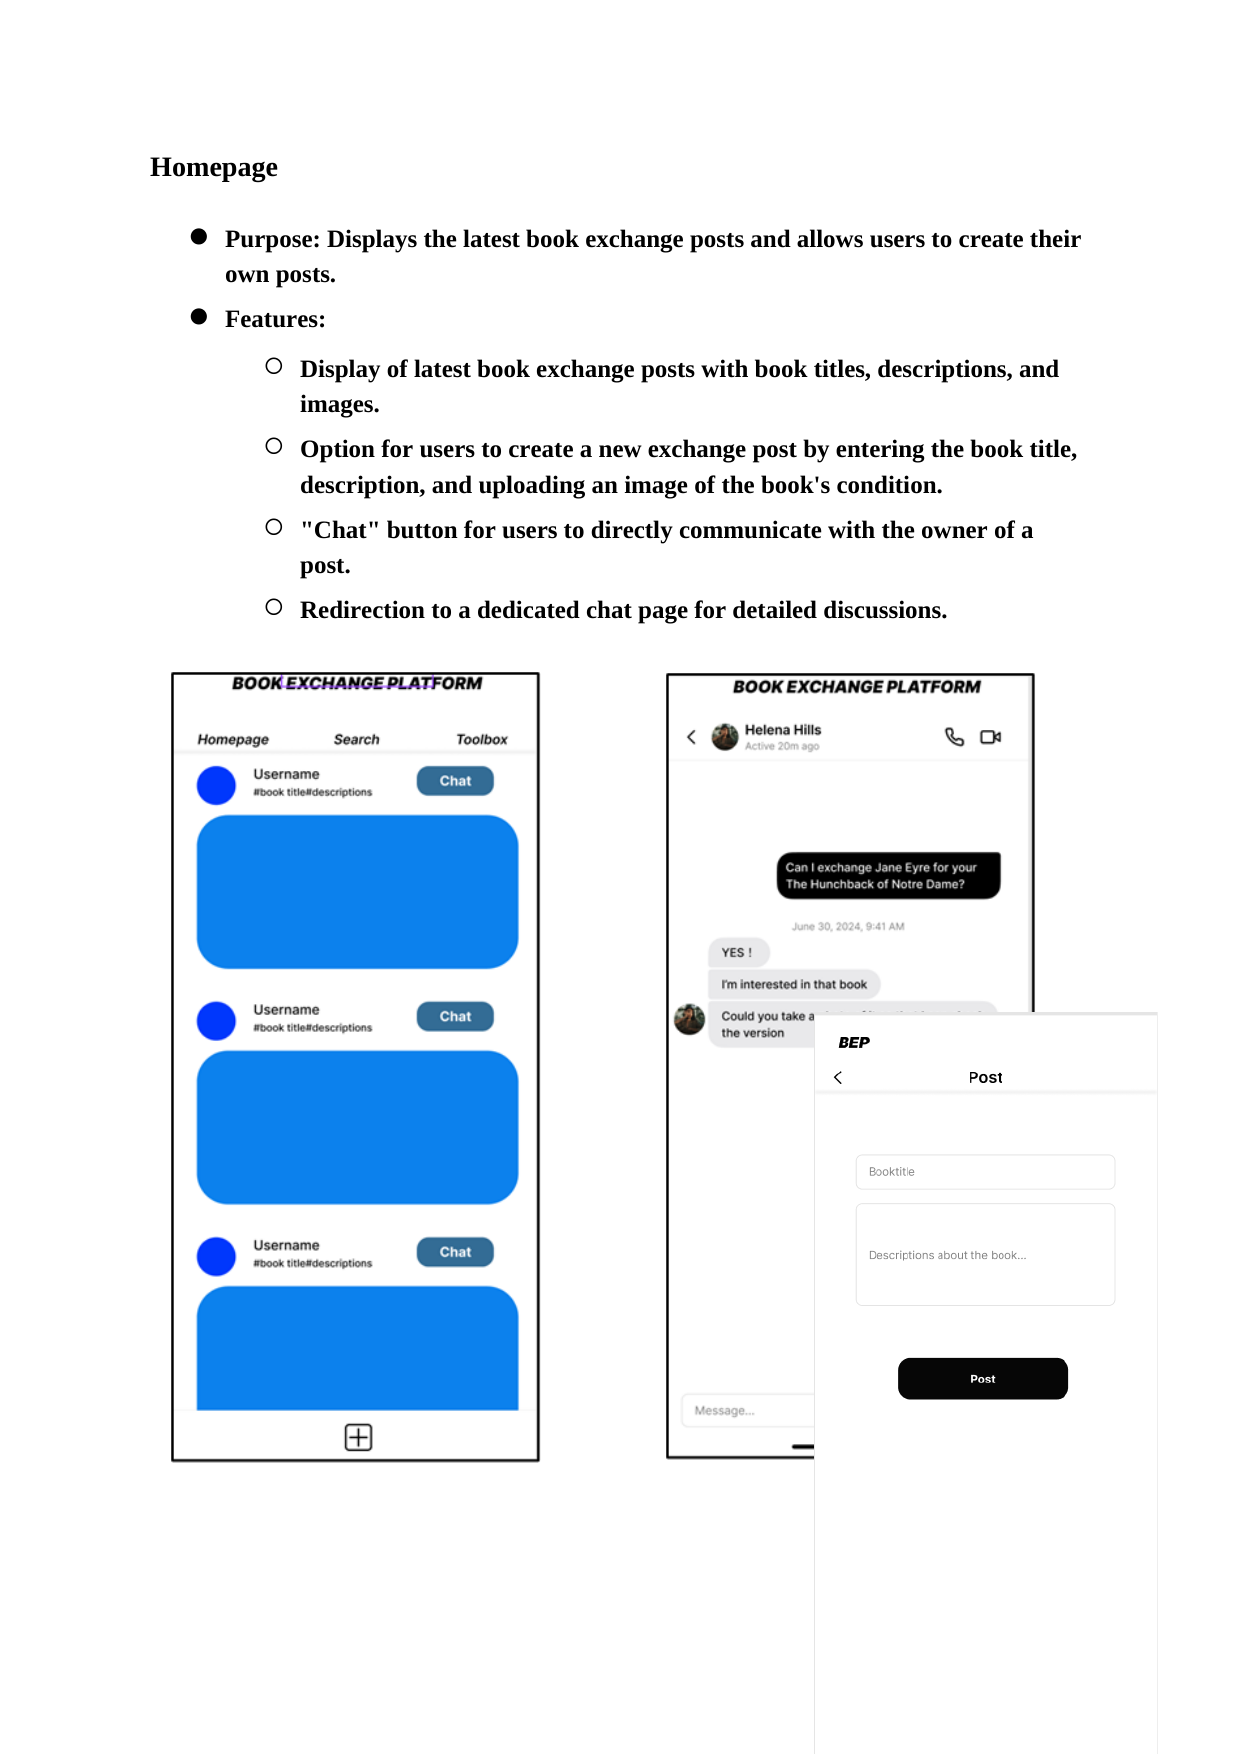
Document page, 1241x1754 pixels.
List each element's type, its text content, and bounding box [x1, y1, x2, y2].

list Display of latest book exchange posts with book titles, descriptions, and images. [262, 342, 1090, 418]
list "Chat" button for users to directly communicate with the owner of a post. [262, 503, 1090, 579]
list Redirection to a dedicated chat page for detailed discussions. [262, 583, 1090, 627]
picture [170, 672, 541, 1463]
picture [665, 672, 1158, 1754]
list Features: [187, 293, 1090, 336]
list Purpose: Displays the latest book exchange posts and allows users to create their own posts. [187, 212, 1090, 288]
list Option for users to create a new exchange post by entering the book title, description, and uploading an image of the book's condition. [262, 423, 1090, 499]
text Homepage [150, 150, 1090, 182]
